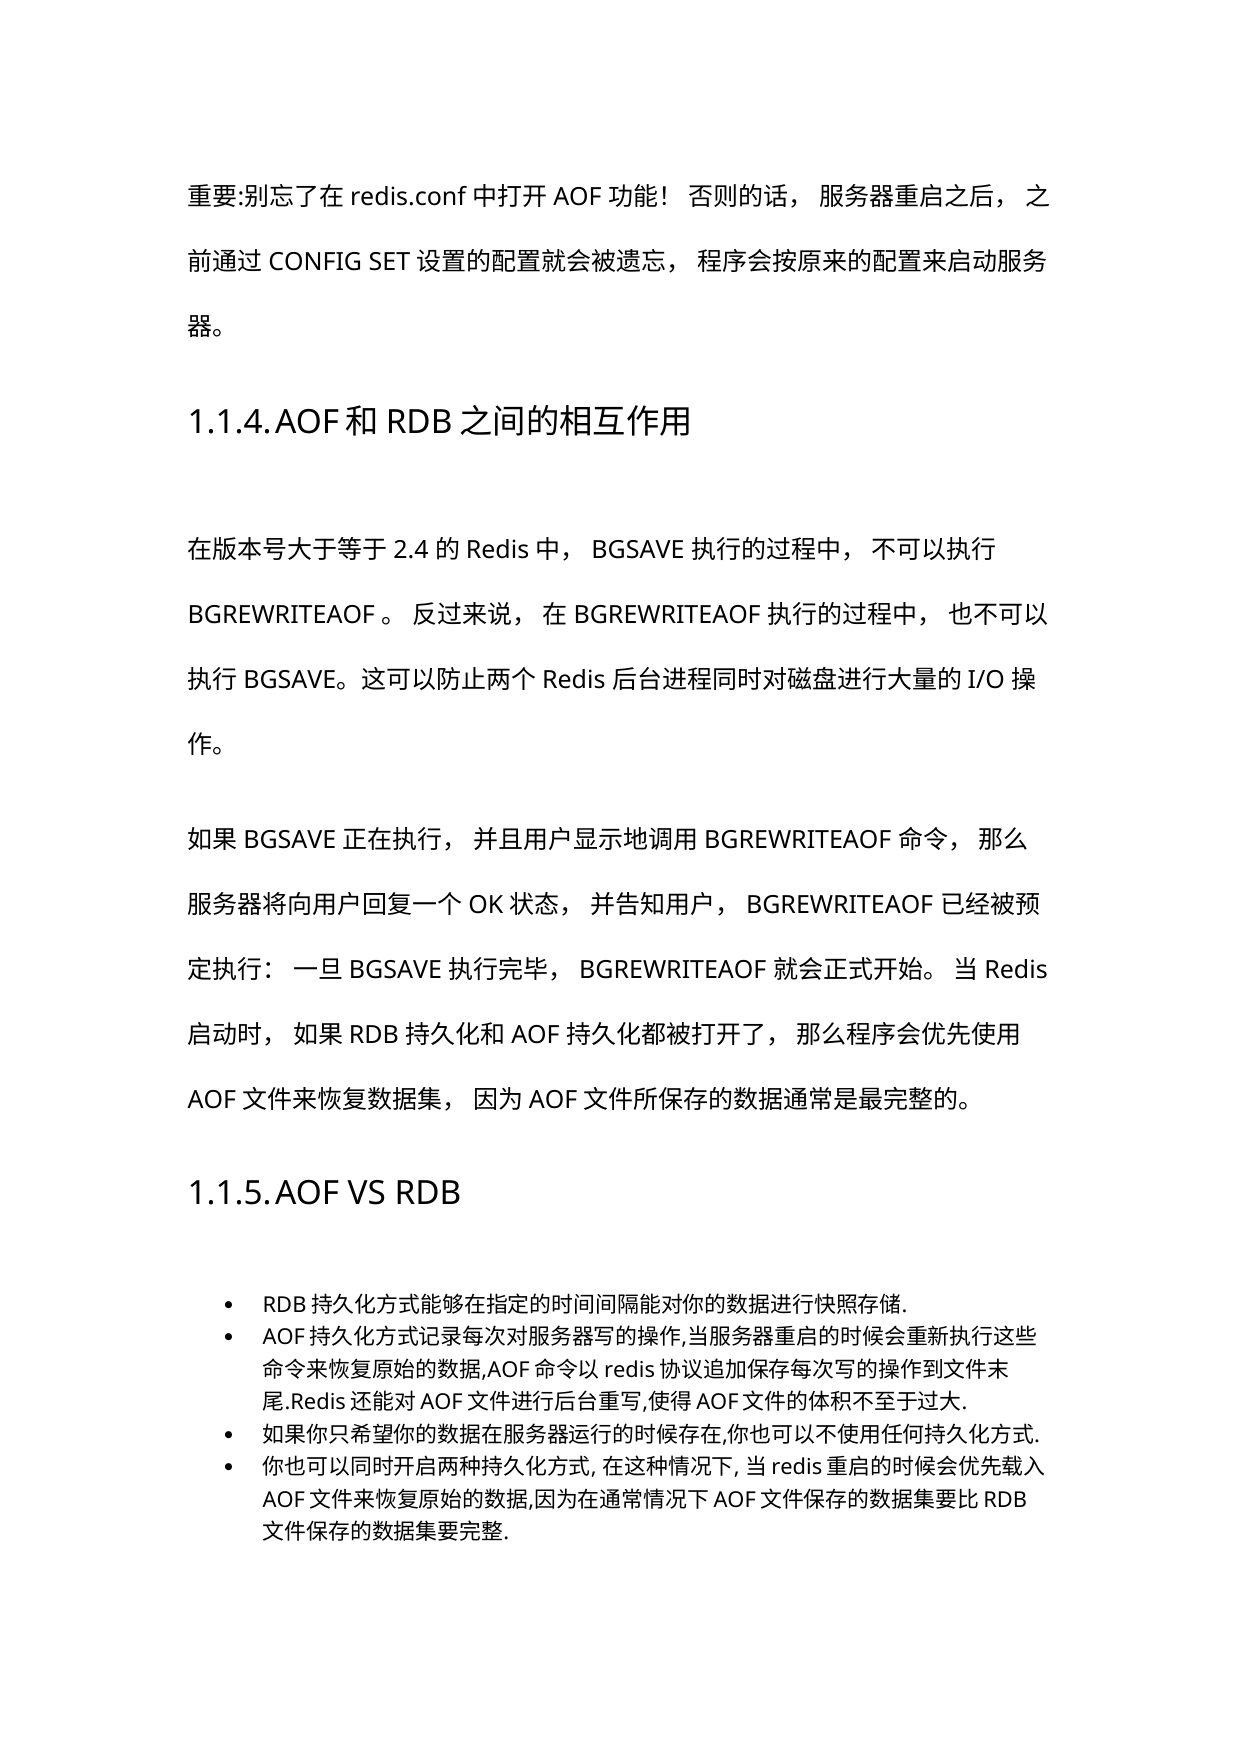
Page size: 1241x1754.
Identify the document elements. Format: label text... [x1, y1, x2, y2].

list AOF持久化方式记录每次对服务器写的操作,当服务器重启的时候会重新执行这些命令来恢复原始的数据,AOF命令以redis协议追加保存每次写的操作到文件末尾.Redis还能对AOF文件进行后台重写,使得AOF文件的体积不至于过大. [225, 1319, 1053, 1416]
text 重要:别忘了在 redis.conf 中打开 AOF 功能！ 否则的话， 服务器重启之后， 之前通过 CONFIG SET 设置的配置就会被遗忘， 程序会按原来的配置来启动服务器。 [187, 162, 1053, 357]
list 如果你只希望你的数据在服务器运行的时候存在,你也可以不使用任何持久化方式. [225, 1416, 1053, 1449]
list 你也可以同时开启两种持久化方式, 在这种情况下, 当redis重启的时候会优先载入AOF文件来恢复原始的数据,因为在通常情况下AOF文件保存的数据集要比RDB文件保存的数据集要完整. [225, 1449, 1053, 1546]
text 在版本号大于等于 2.4 的 Redis 中， BGSAVE 执行的过程中， 不可以执行 BGREWRITEAOF 。 反过来说， 在 BGREWRITEAOF 执行的过程中， 也不可以执行 BGSAVE。这可以防止两个 Redis 后台进程同时对磁盘进行大量的 I/O 操作。 [187, 516, 1053, 776]
text 如果 BGSAVE 正在执行， 并且用户显示地调用 BGREWRITEAOF 命令， 那么服务器将向用户回复一个 OK 状态， 并告知用户， BGREWRITEAOF 已经被预定执行： 一旦 BGSAVE 执行完毕， BGREWRITEAOF 就会正式开始。 当 Redis 启动时， 如果 RDB 持久化和 AOF 持久化都被打开了， 那么程序会优先使用 AOF 文件来恢复数据集， 因为 AOF 文件所保存的数据通常是最完整的。 [187, 805, 1053, 1130]
subtitle AOF和RDB之间的相互作用 [187, 386, 1053, 451]
list RDB持久化方式能够在指定的时间间隔能对你的数据进行快照存储. [225, 1286, 1053, 1319]
subtitle AOF VS RDB [187, 1159, 1053, 1224]
